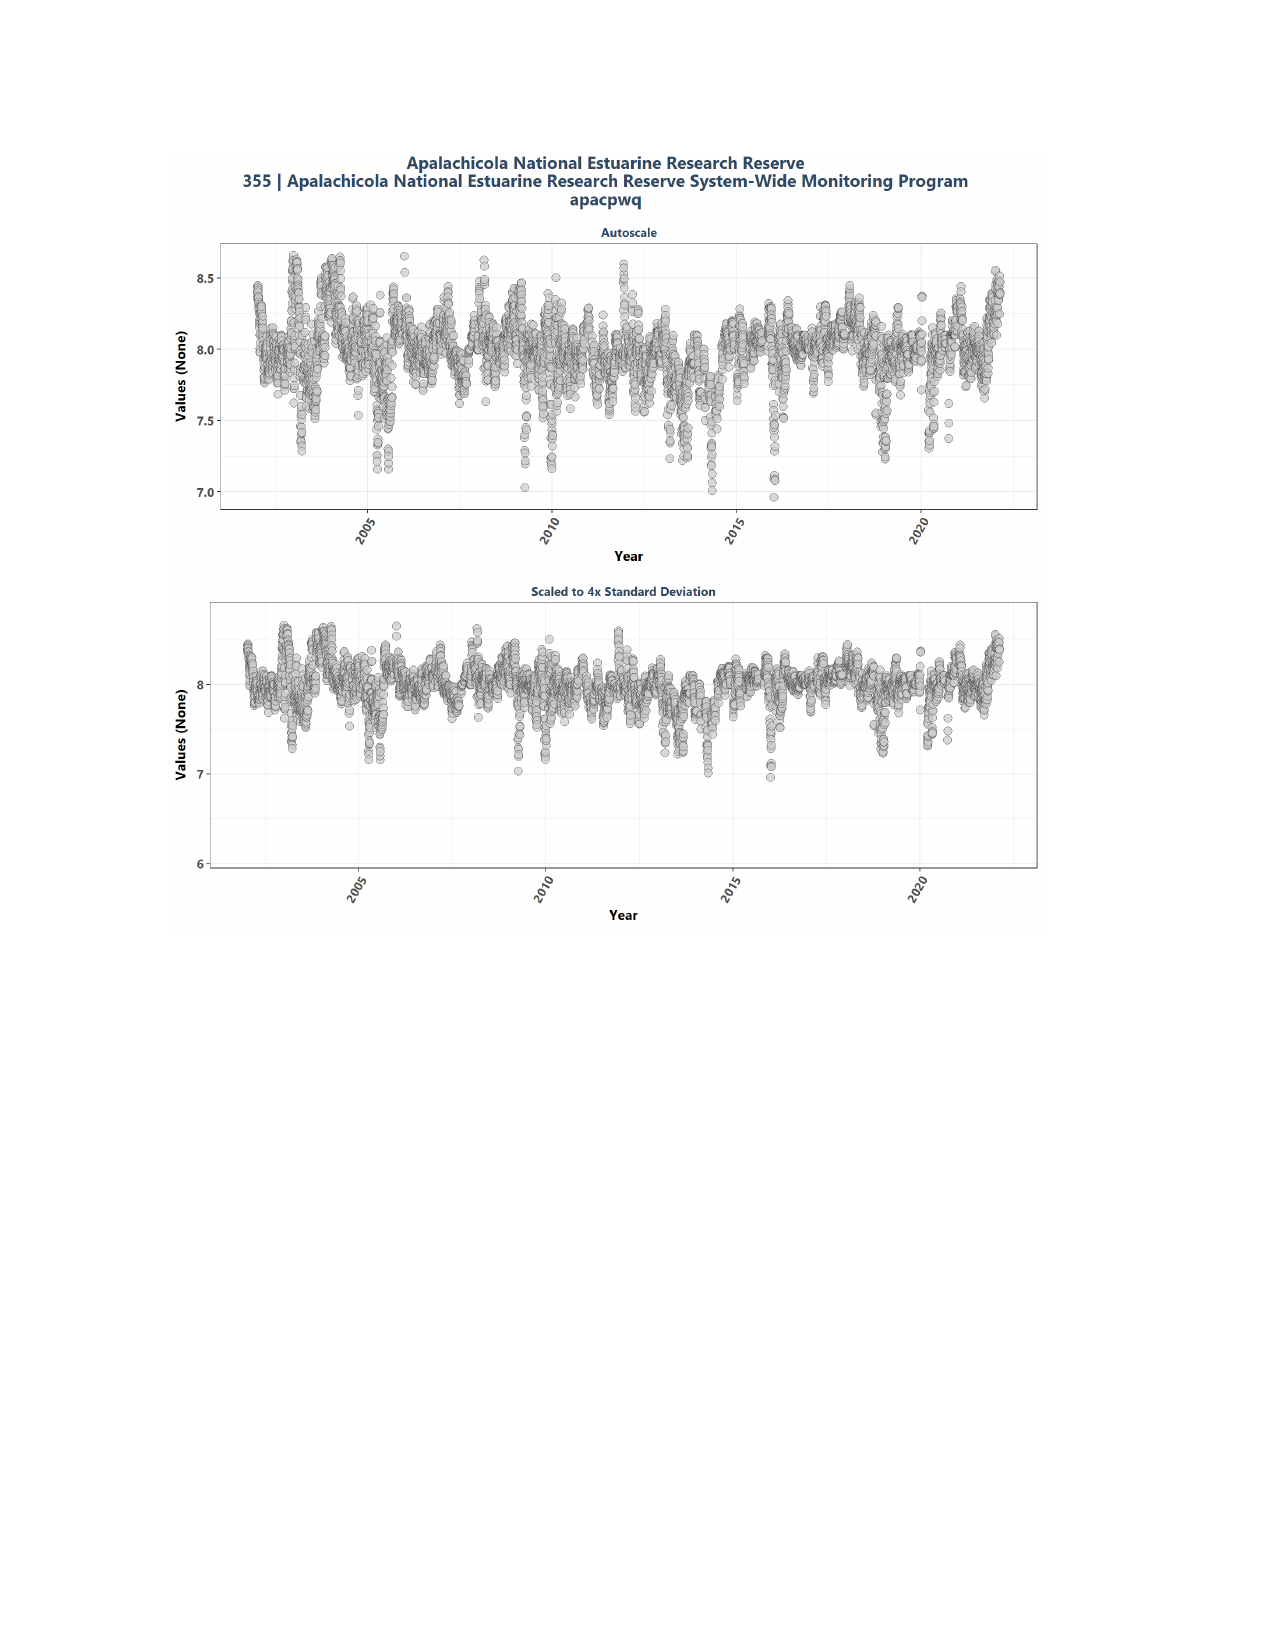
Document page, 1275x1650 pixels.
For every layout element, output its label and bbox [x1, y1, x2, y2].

picture [168, 150, 1044, 938]
